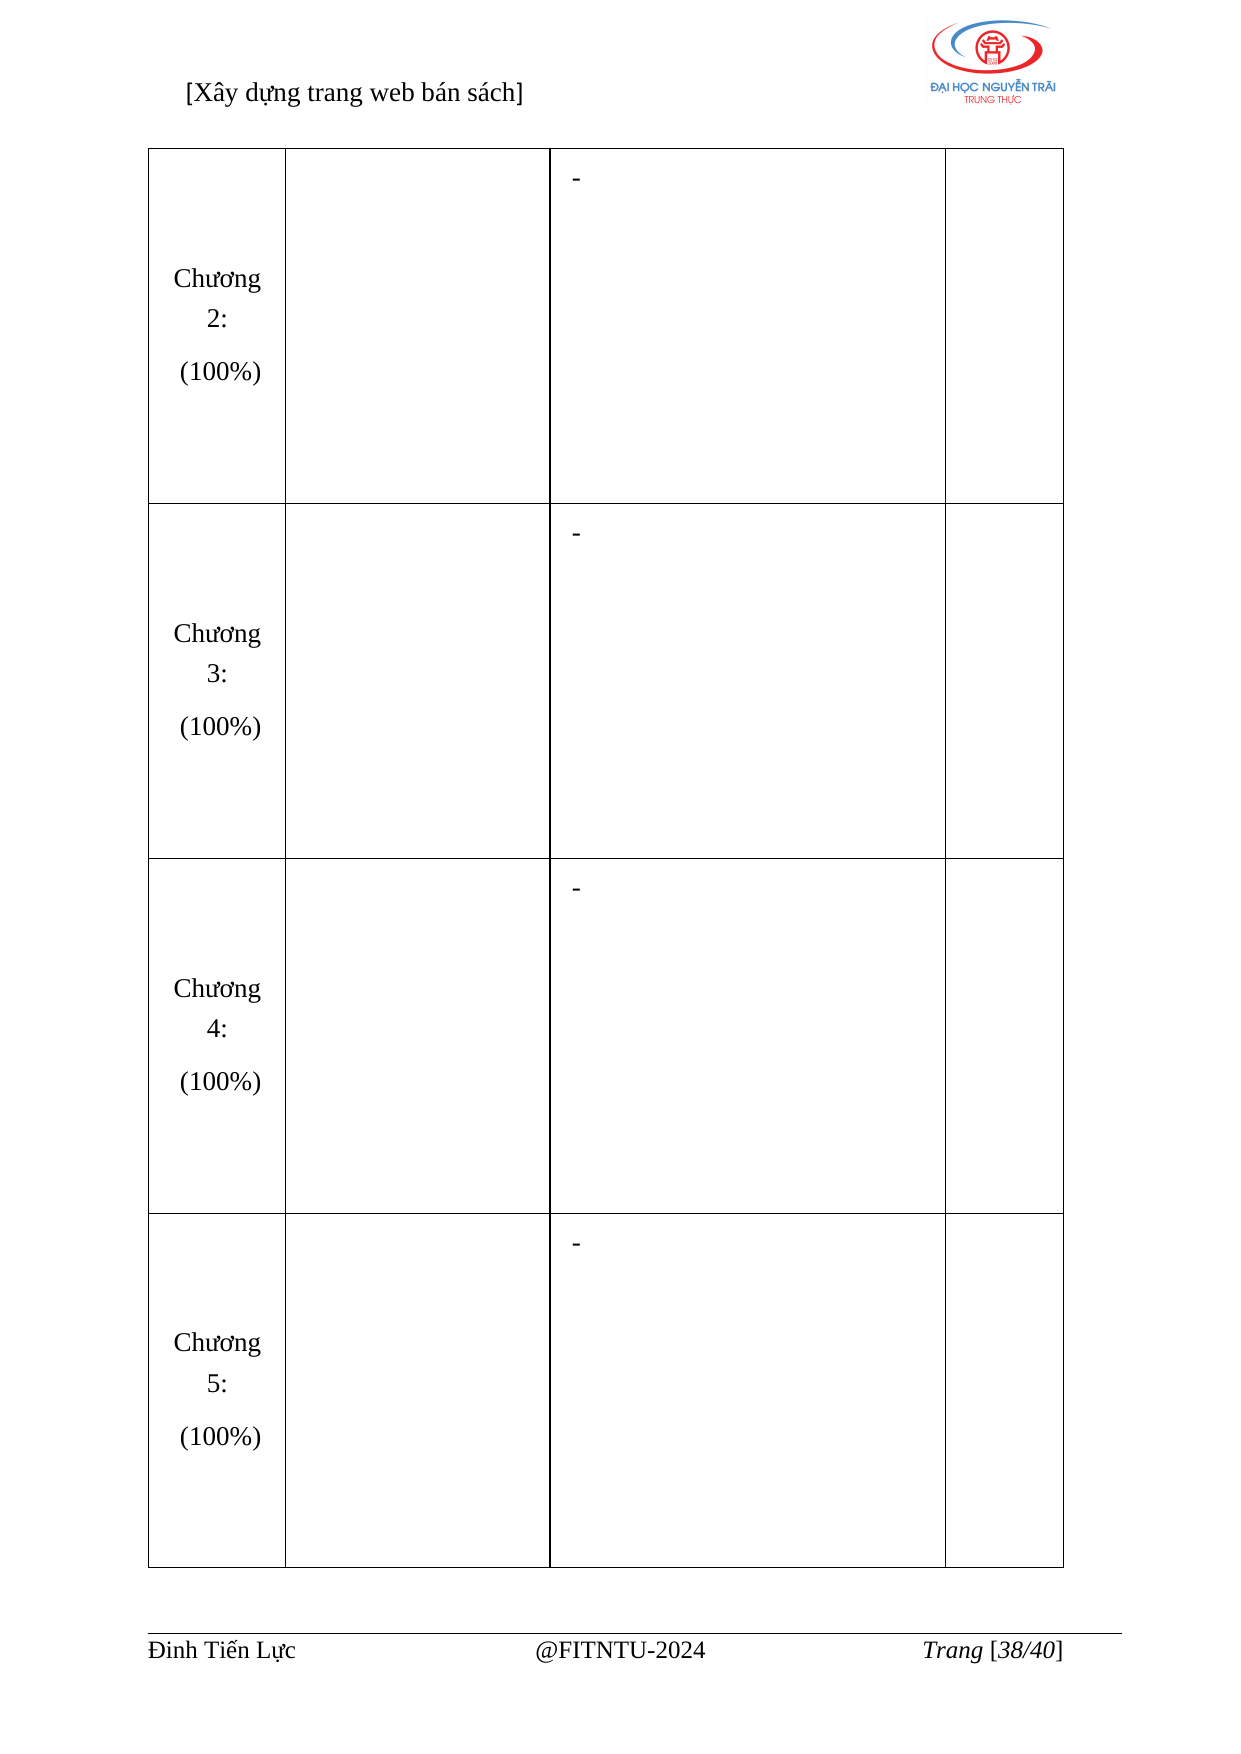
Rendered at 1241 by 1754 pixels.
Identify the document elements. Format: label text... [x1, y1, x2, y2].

table_cell Chương 3: (100%) [149, 504, 285, 857]
table_cell [946, 149, 1063, 503]
table_cell [286, 1214, 549, 1567]
table_cell [946, 859, 1063, 1212]
table_cell [551, 859, 945, 1212]
table_cell [946, 1214, 1063, 1567]
table_cell Chương 5: (100%) [149, 1214, 285, 1567]
table_cell [286, 504, 549, 857]
picture [923, 15, 1062, 108]
table_cell [286, 149, 549, 503]
table_cell [551, 1214, 945, 1567]
table_cell Chương 2: (100%) [149, 149, 285, 503]
table_cell [551, 504, 945, 857]
table_cell [946, 504, 1063, 857]
table_cell [551, 149, 945, 503]
table_cell [286, 859, 549, 1212]
table_cell Chương 4: (100%) [149, 859, 285, 1212]
